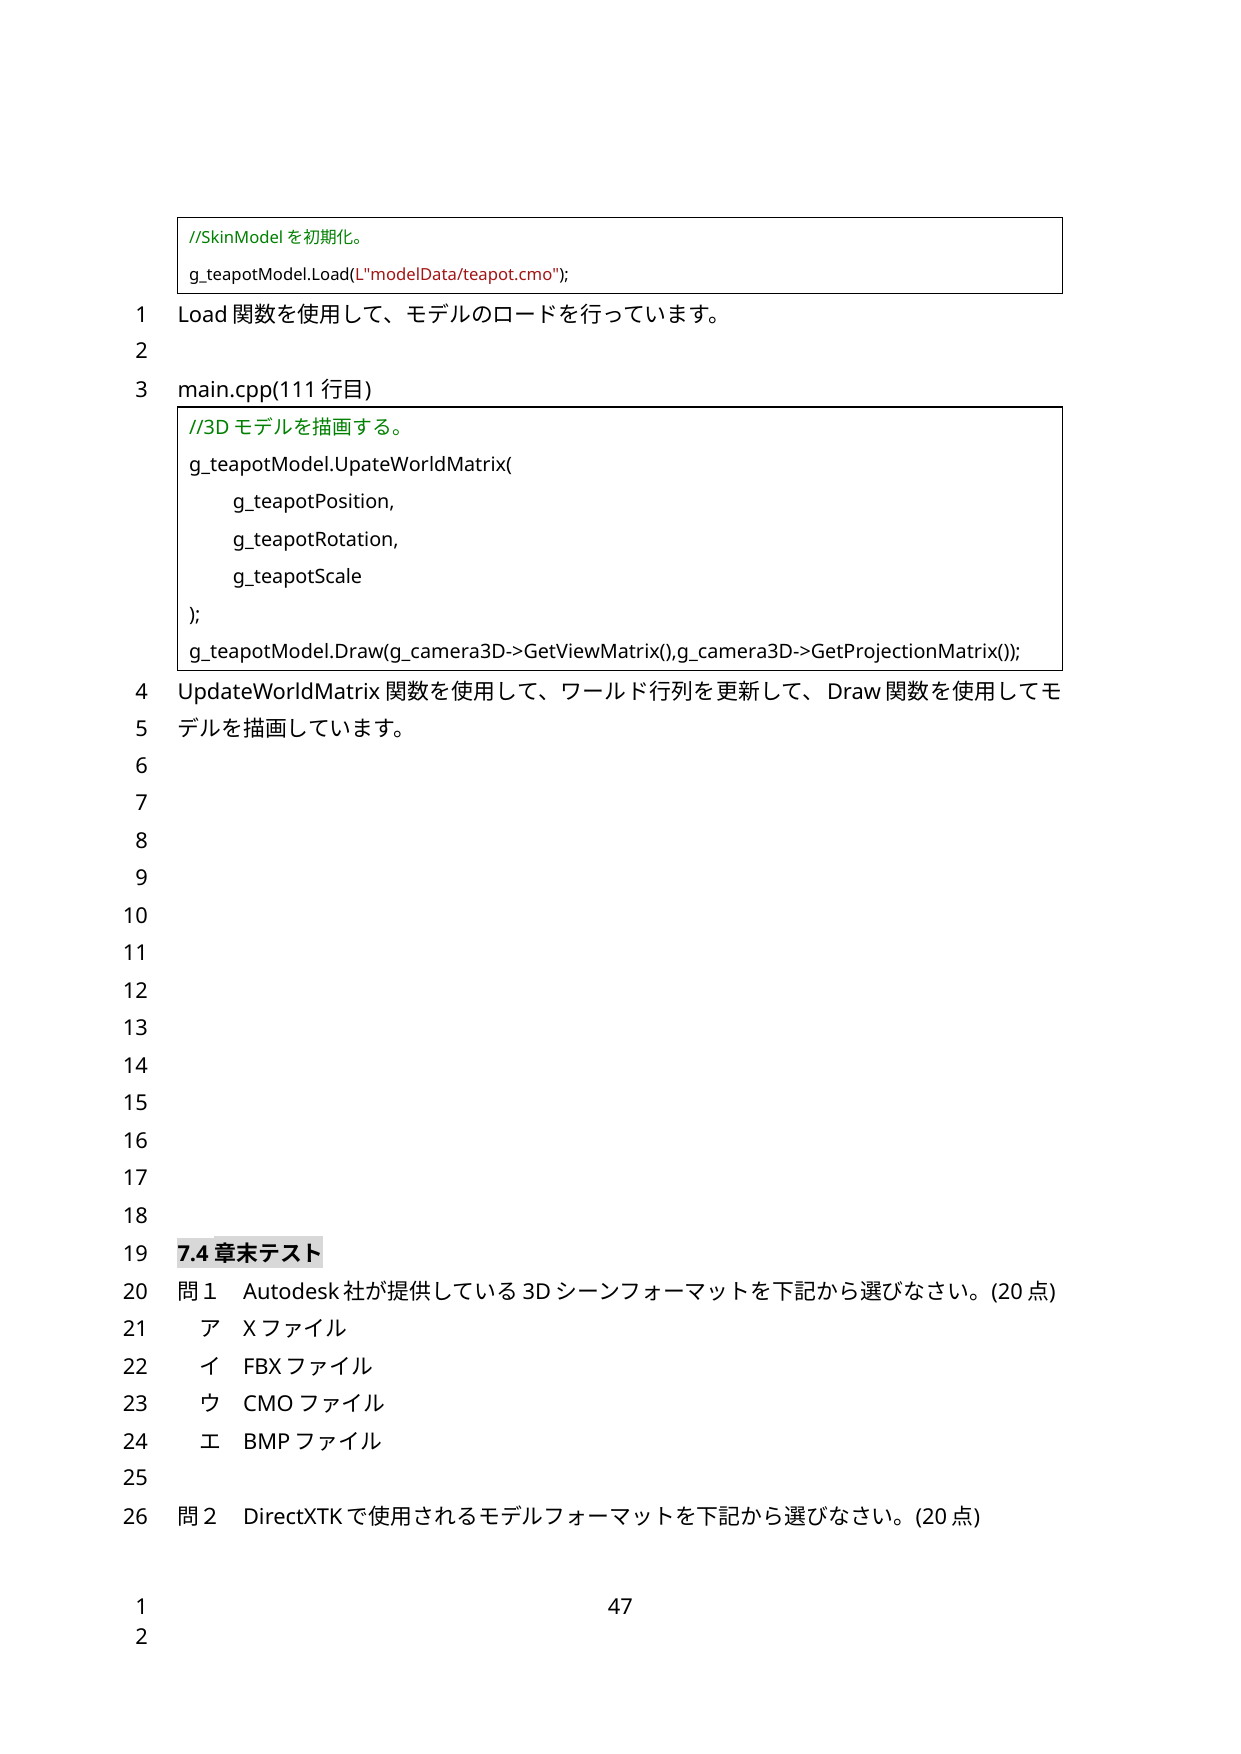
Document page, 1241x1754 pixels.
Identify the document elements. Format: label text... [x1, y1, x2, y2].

text イ FBXファイル [177, 1346, 1063, 1383]
text UpdateWorldMatrix関数を使用して、ワールド行列を更新して、Draw関数を使用してモデルを描画しています。 [177, 671, 1063, 746]
text ア Xファイル [177, 1308, 1063, 1346]
text Load関数を使用して、モデルのロードを行っています。 [177, 294, 1063, 331]
text エ BMPファイル [177, 1421, 1063, 1458]
text 7.4 章末テスト [177, 1233, 1063, 1271]
table_header //SkinModelを初期化。 g_teapotModel.Load(L"modelData/teapot.cmo"); [178, 218, 1062, 293]
text ウ CMOファイル [177, 1383, 1063, 1421]
text main.cpp(111行目) [177, 369, 1063, 406]
table_header //3Dモデルを描画する。 g_teapotModel.UpateWorldMatrix( g_teapotPosition, g_teapotRotation, g_teapotScale ); g_teapotModel.Draw(g_camera3D->GetViewMatrix(),g_camera3D->GetProjectionMatrix()); [178, 408, 1062, 670]
text 問２ DirectXTKで使用されるモデルフォーマットを下記から選びなさい。(20点) [177, 1496, 1063, 1533]
text 問１ Autodesk社が提供している3Dシーンフォーマットを下記から選びなさい。(20点) [177, 1271, 1063, 1308]
